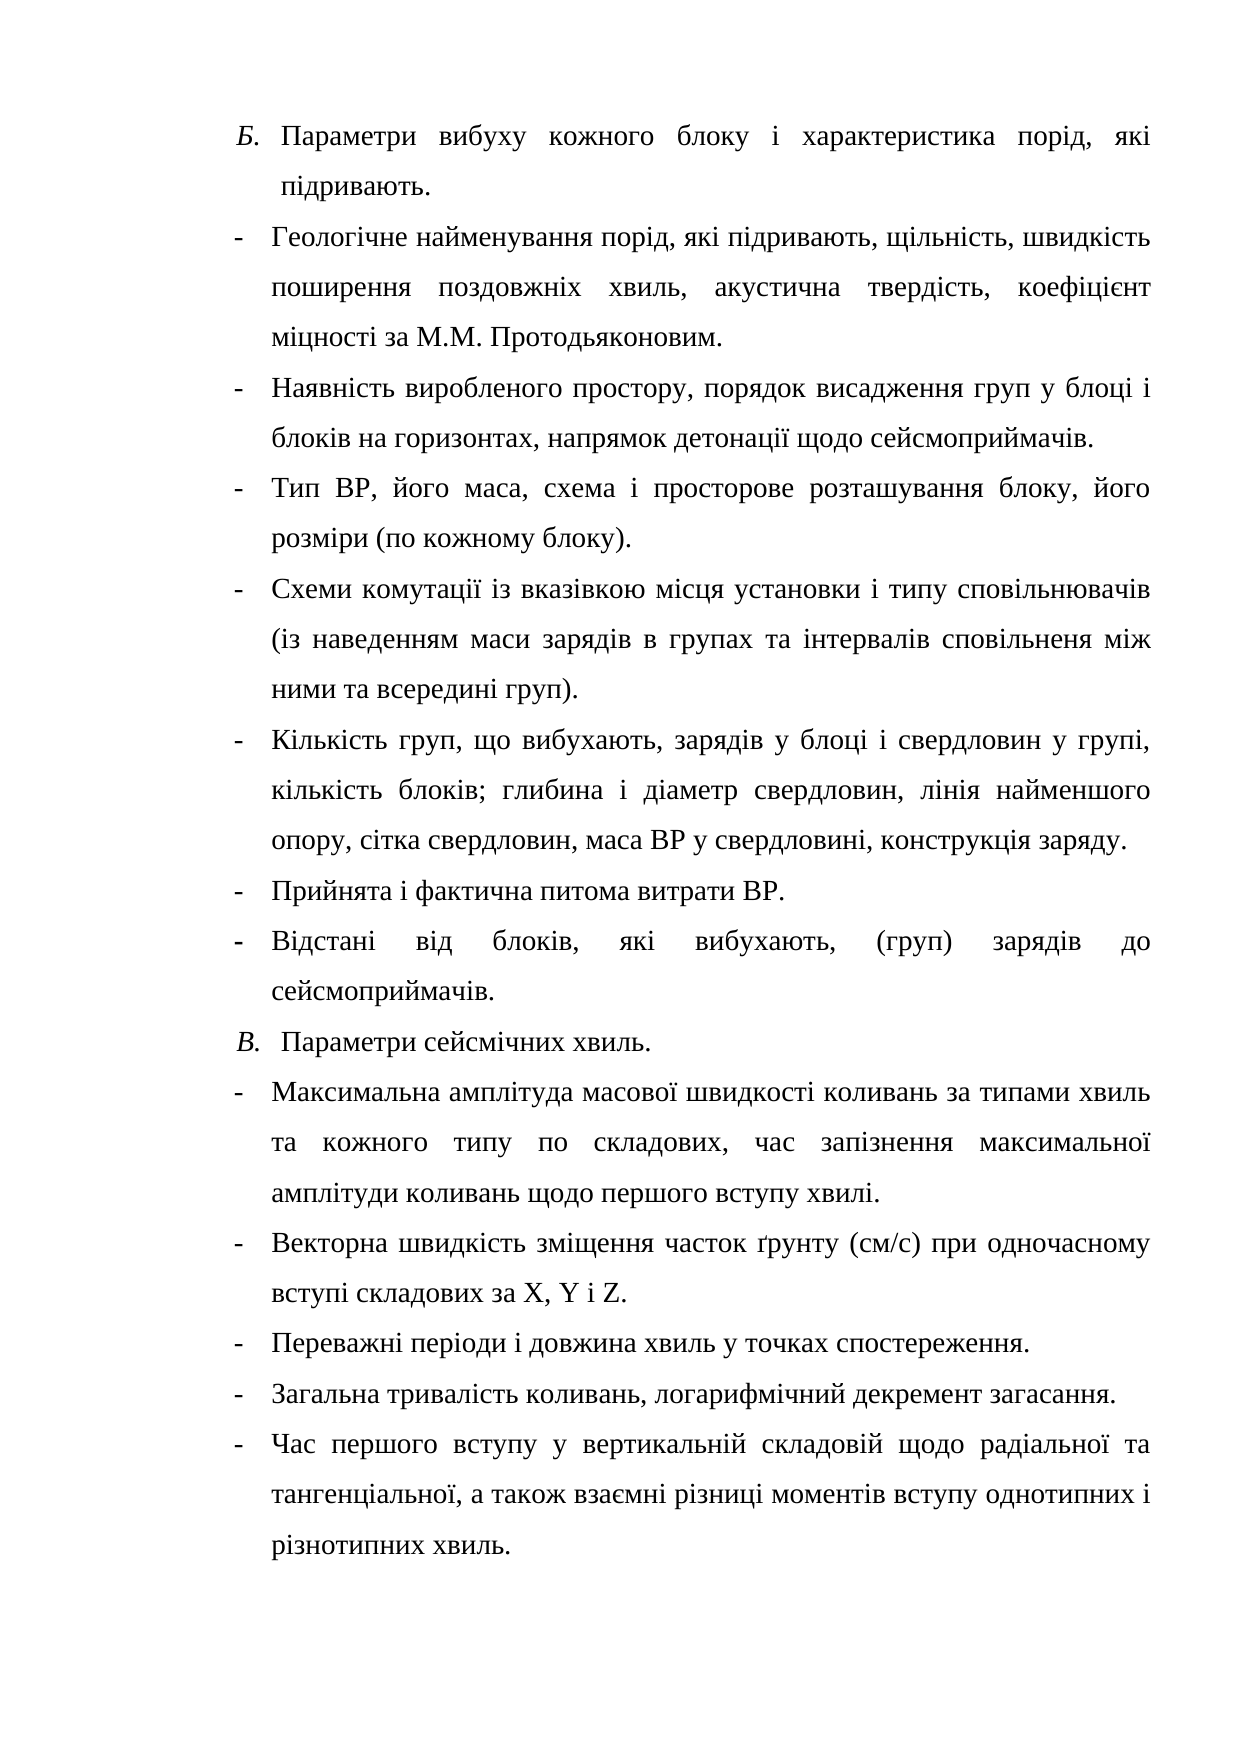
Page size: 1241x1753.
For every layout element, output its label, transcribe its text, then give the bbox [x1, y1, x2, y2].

list Відстані від блоків, які вибухають, (груп) зарядів до сейсмоприймачів. [233, 923, 1152, 1007]
list Прийнята і фактична питома витрати ВР. [233, 873, 1152, 906]
list Схеми комутації із вказівкою місця установки і типу сповільнювачів (із наведенням маси зарядів в групах та інтервалів сповільненя між ними та всередині груп). [233, 571, 1152, 705]
list Параметри сейсмічних хвиль. [236, 1024, 1152, 1057]
list Загальна тривалість коливань, логарифмічний декремент загасання. [233, 1376, 1152, 1409]
list Кількість груп, що вибухають, зарядів у блоці і свердловин у групі, кількість блоків; глибина і діаметр свердловин, лінія найменшого опору, сітка свердловин, маса ВР у свердловині, конструкція заряду. [233, 722, 1152, 856]
list Максимальна амплітуда масової швидкості коливань за типами хвиль та кожного типу по складових, час запізнення максимальної амплітуди коливань щодо першого вступу хвилі. [233, 1074, 1152, 1208]
list Векторна швидкість зміщення часток ґрунту (см/с) при одночасному вступі складових за X, Y і Z. [233, 1225, 1152, 1309]
list Тип ВР, його маса, схема і просторове розташування блоку, його розміри (по кожному блоку). [233, 470, 1152, 554]
list Переважні періоди і довжина хвиль у точках спостереження. [233, 1326, 1152, 1359]
list Наявність виробленого простору, порядок висадження груп у блоці і блоків на горизонтах, напрямок детонації щодо сейсмоприймачів. [233, 370, 1152, 453]
list Час першого вступу у вертикальній складовій щодо радіальної та тангенціальної, а також взаємні різниці моментів вступу однотипних і різнотипних хвиль. [233, 1426, 1152, 1560]
list Геологічне найменування порід, які підривають, щільність, швидкість поширення поздовжніх хвиль, акустична твердість, коефіцієнт міцності за М.М. Протодьяконовим. [233, 219, 1152, 353]
list Параметри вибуху кожного блоку і характеристика порід, які підривають. [236, 118, 1152, 202]
